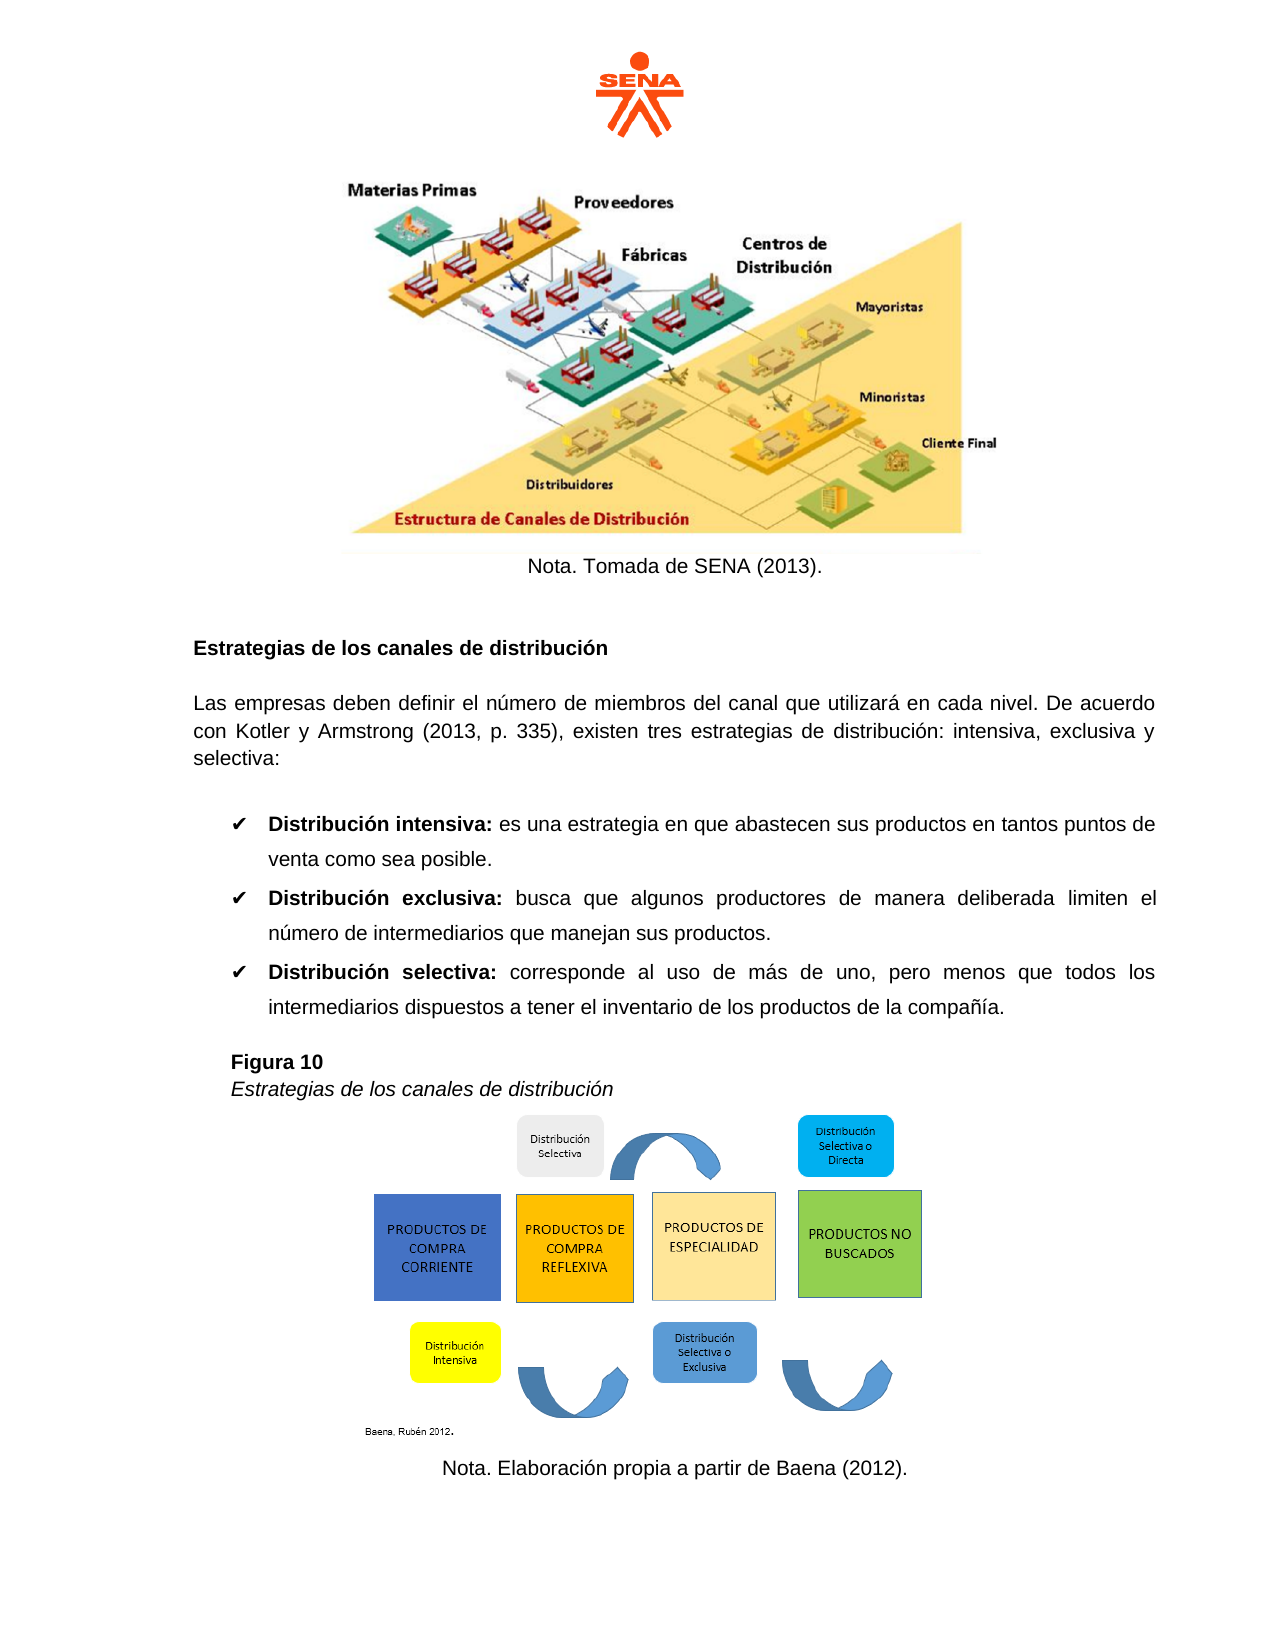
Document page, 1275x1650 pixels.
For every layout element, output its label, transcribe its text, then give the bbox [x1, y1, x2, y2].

text Figura 10 [231, 1050, 1157, 1074]
text Estrategias de los canales de distribución [231, 1077, 1157, 1101]
list Distribución intensiva: es una estrategia en que abastecen sus productos en tantos puntos de venta como sea posible. [231, 801, 1157, 871]
text Nota. Tomada de SENA (2013). [193, 553, 1157, 577]
list Distribución selectiva: corresponde al uso de más de uno, pero menos que todos los intermediarios dispuestos a tener el inventario de los productos de la compañía. [231, 948, 1157, 1019]
picture [585, 48, 690, 142]
text Las empresas deben definir el número de miembros del canal que utilizará en cada nivel. De acuerdo con Kotler y Armstrong (2013, p. 335), existen tres estrategias de distribución: intensiva, exclusiva y selectiva: [193, 691, 1157, 770]
picture [341, 177, 1009, 554]
text Nota. Elaboración propia a partir de Baena (2012). [193, 1456, 1157, 1480]
text Estrategias de los canales de distribución [193, 636, 1157, 660]
list Distribución exclusiva: busca que algunos productores de manera deliberada limiten el número de intermediarios que manejan sus productos. [231, 875, 1157, 945]
picture [340, 1104, 935, 1448]
